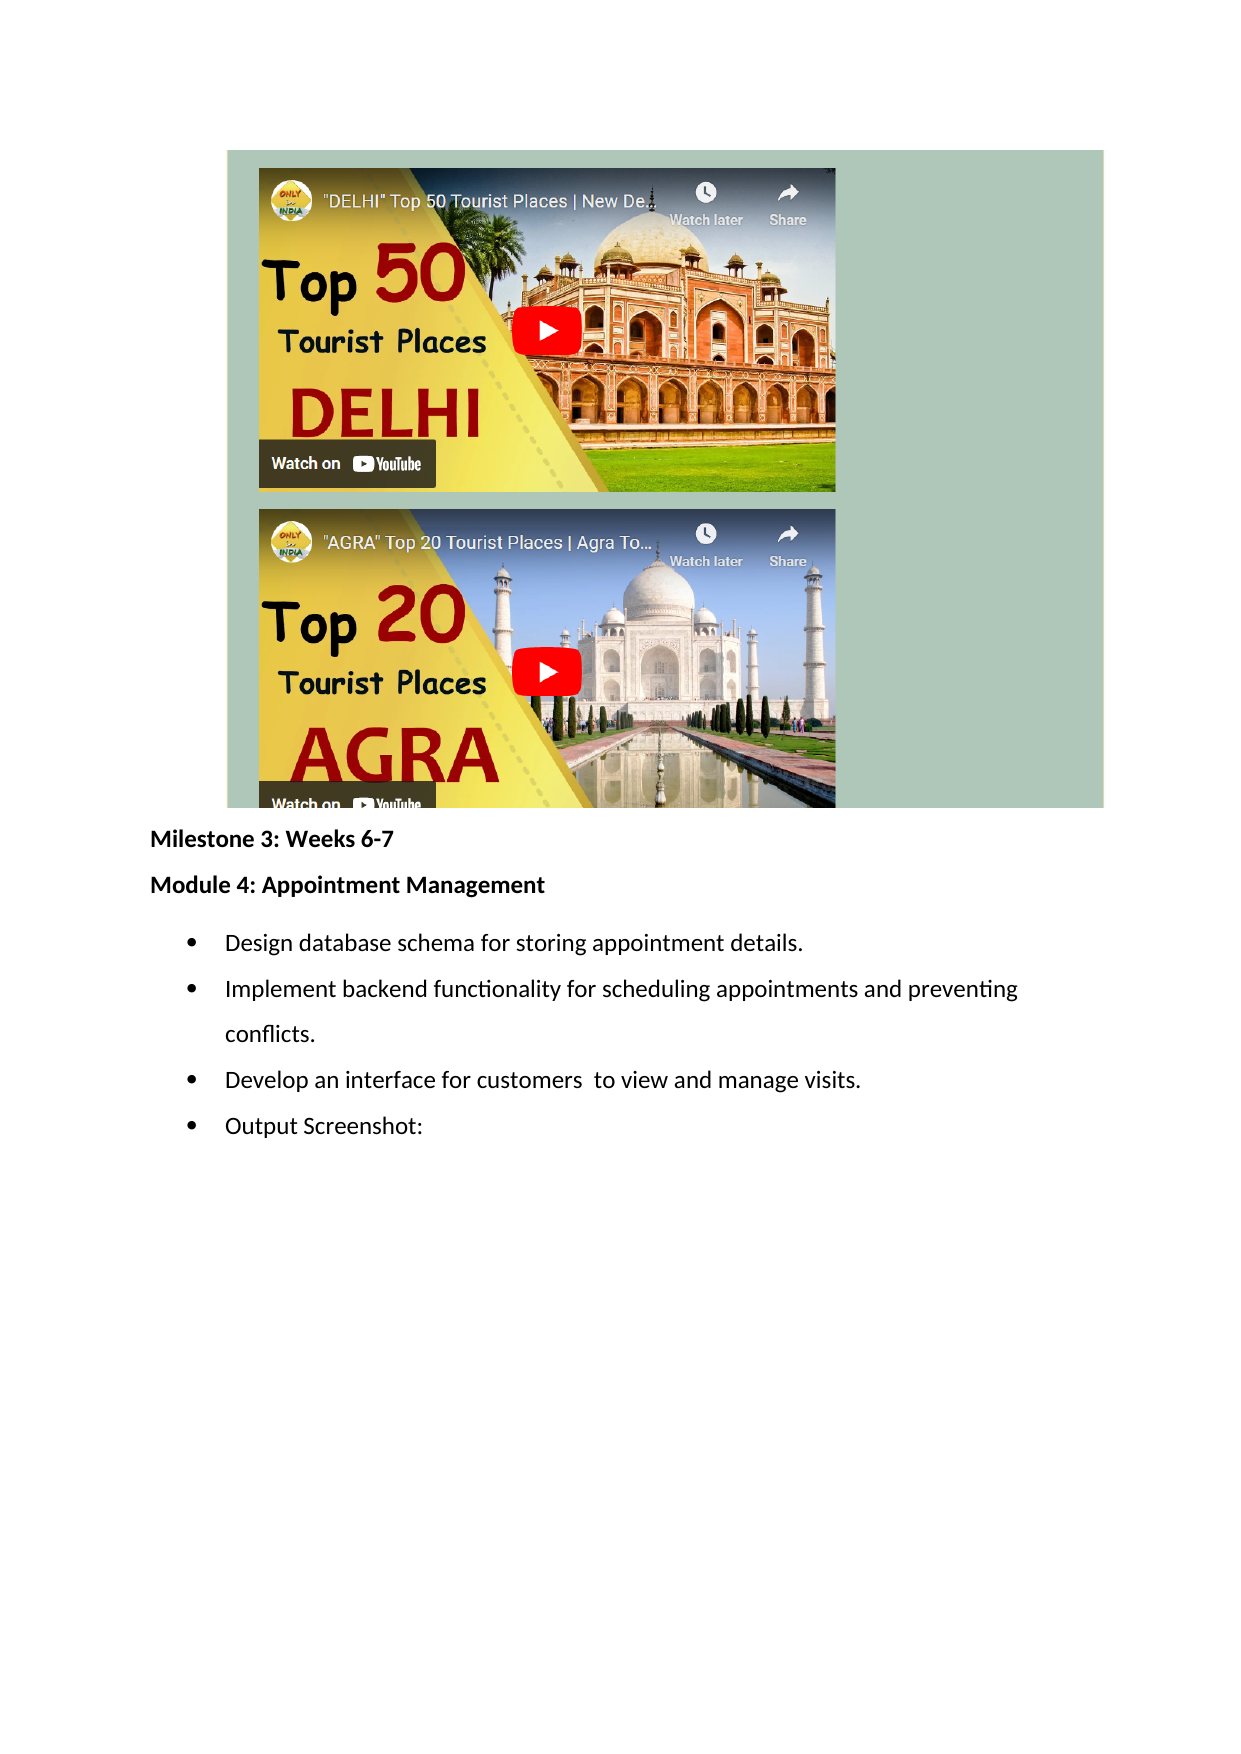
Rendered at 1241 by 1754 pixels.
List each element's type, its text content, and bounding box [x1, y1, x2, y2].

list Implement backend functionality for scheduling appointments and preventing conflicts. [187, 973, 1090, 1049]
text Milestone 3: Weeks 6-7 [150, 823, 1090, 853]
text Module 4: Appointment Management [150, 869, 1090, 899]
list Develop an interface for customers to view and manage visits. [187, 1064, 1090, 1095]
list Design database schema for storing appointment details. [187, 927, 1090, 957]
picture [225, 150, 1166, 808]
list Output Screenshot: [187, 1110, 1090, 1140]
